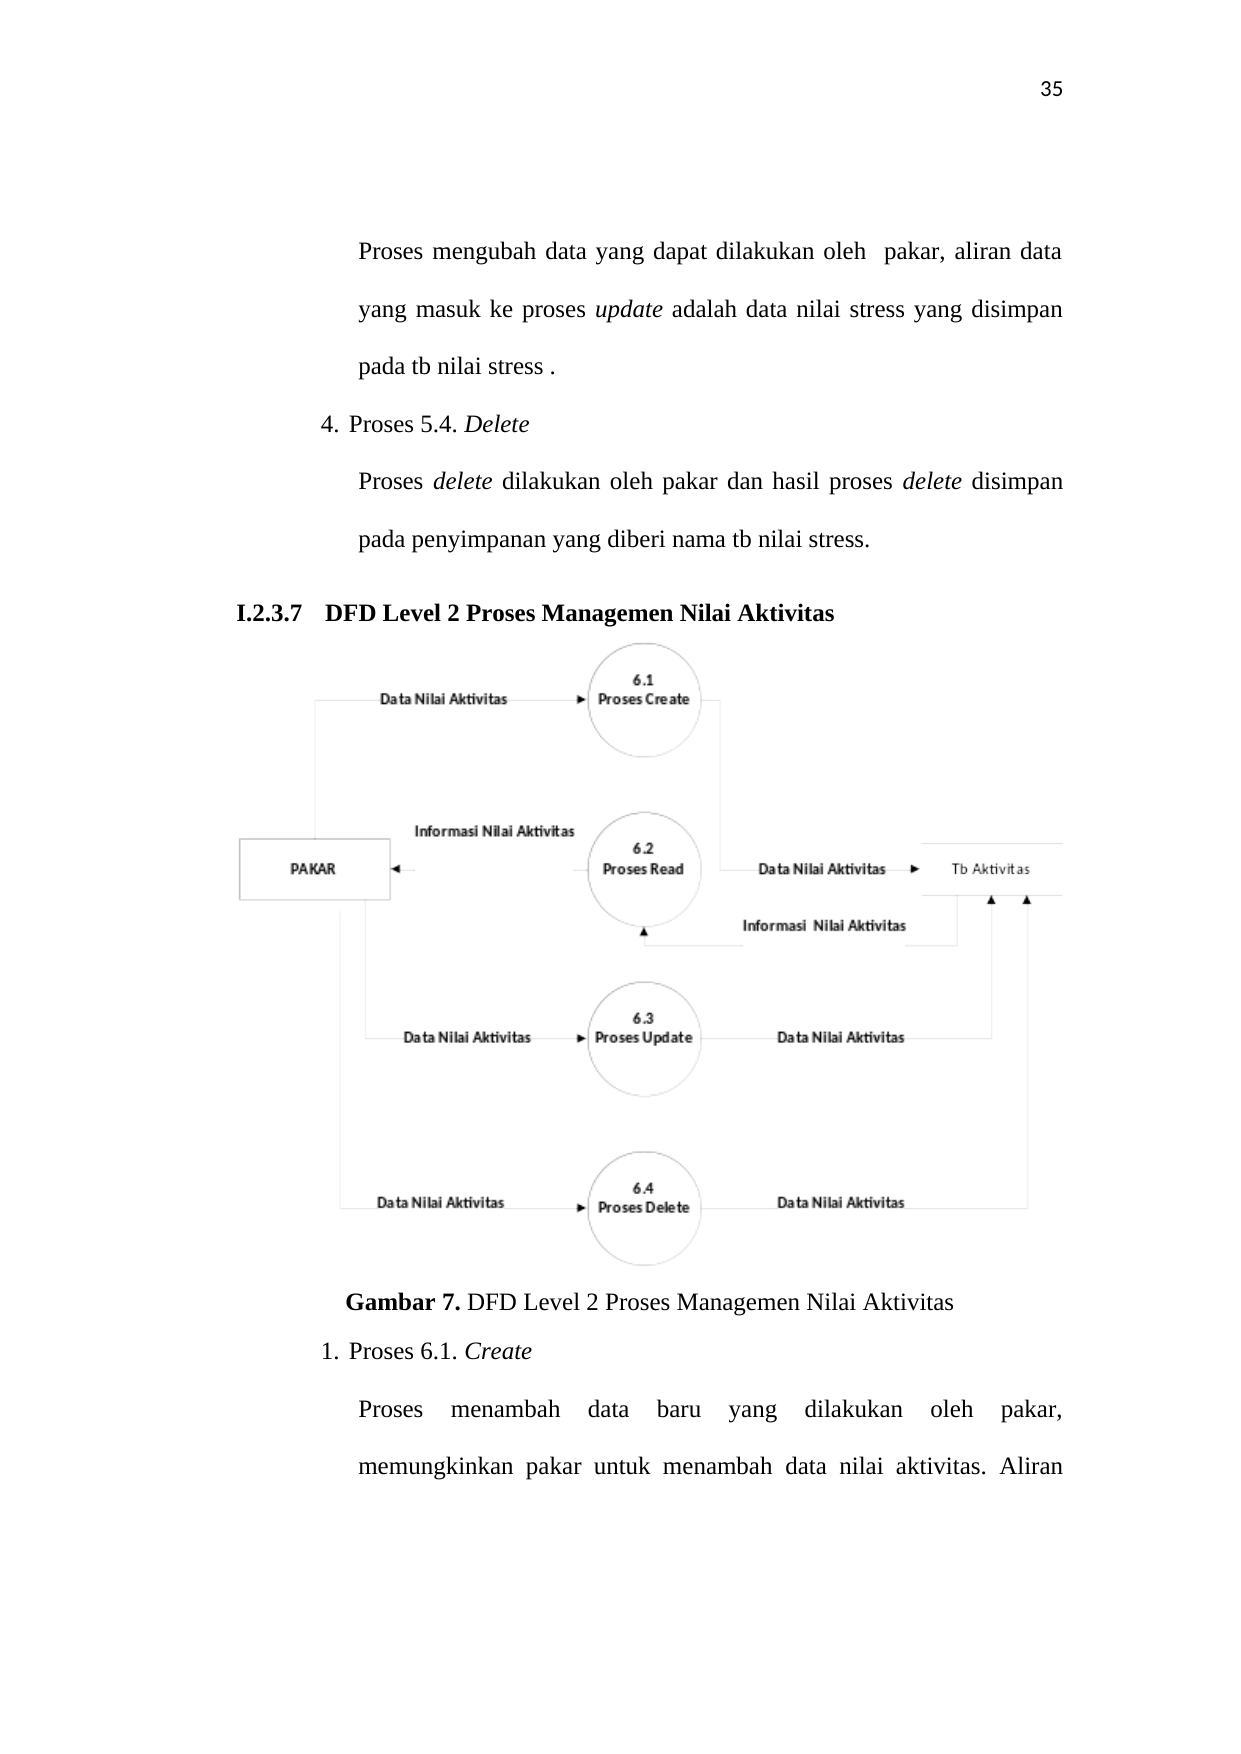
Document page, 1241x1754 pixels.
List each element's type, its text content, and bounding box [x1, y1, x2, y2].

subtitle DFD Level 2 Proses Managemen Nilai Aktivitas [236, 598, 1063, 627]
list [358, 1394, 1063, 1480]
list Proses delete dilakukan oleh pakar dan hasil proses delete disimpan pada penyimpanan yang diberi nama tb nilai stress. [358, 466, 1063, 552]
list Proses 6.1. Create [321, 1336, 1063, 1365]
list Proses mengubah data yang dapat dilakukan oleh pakar, aliran data yang masuk ke proses update adalah data nilai stress yang disimpan pada tb nilai stress . [358, 236, 1063, 380]
list Proses 5.4. Delete [321, 409, 1063, 437]
